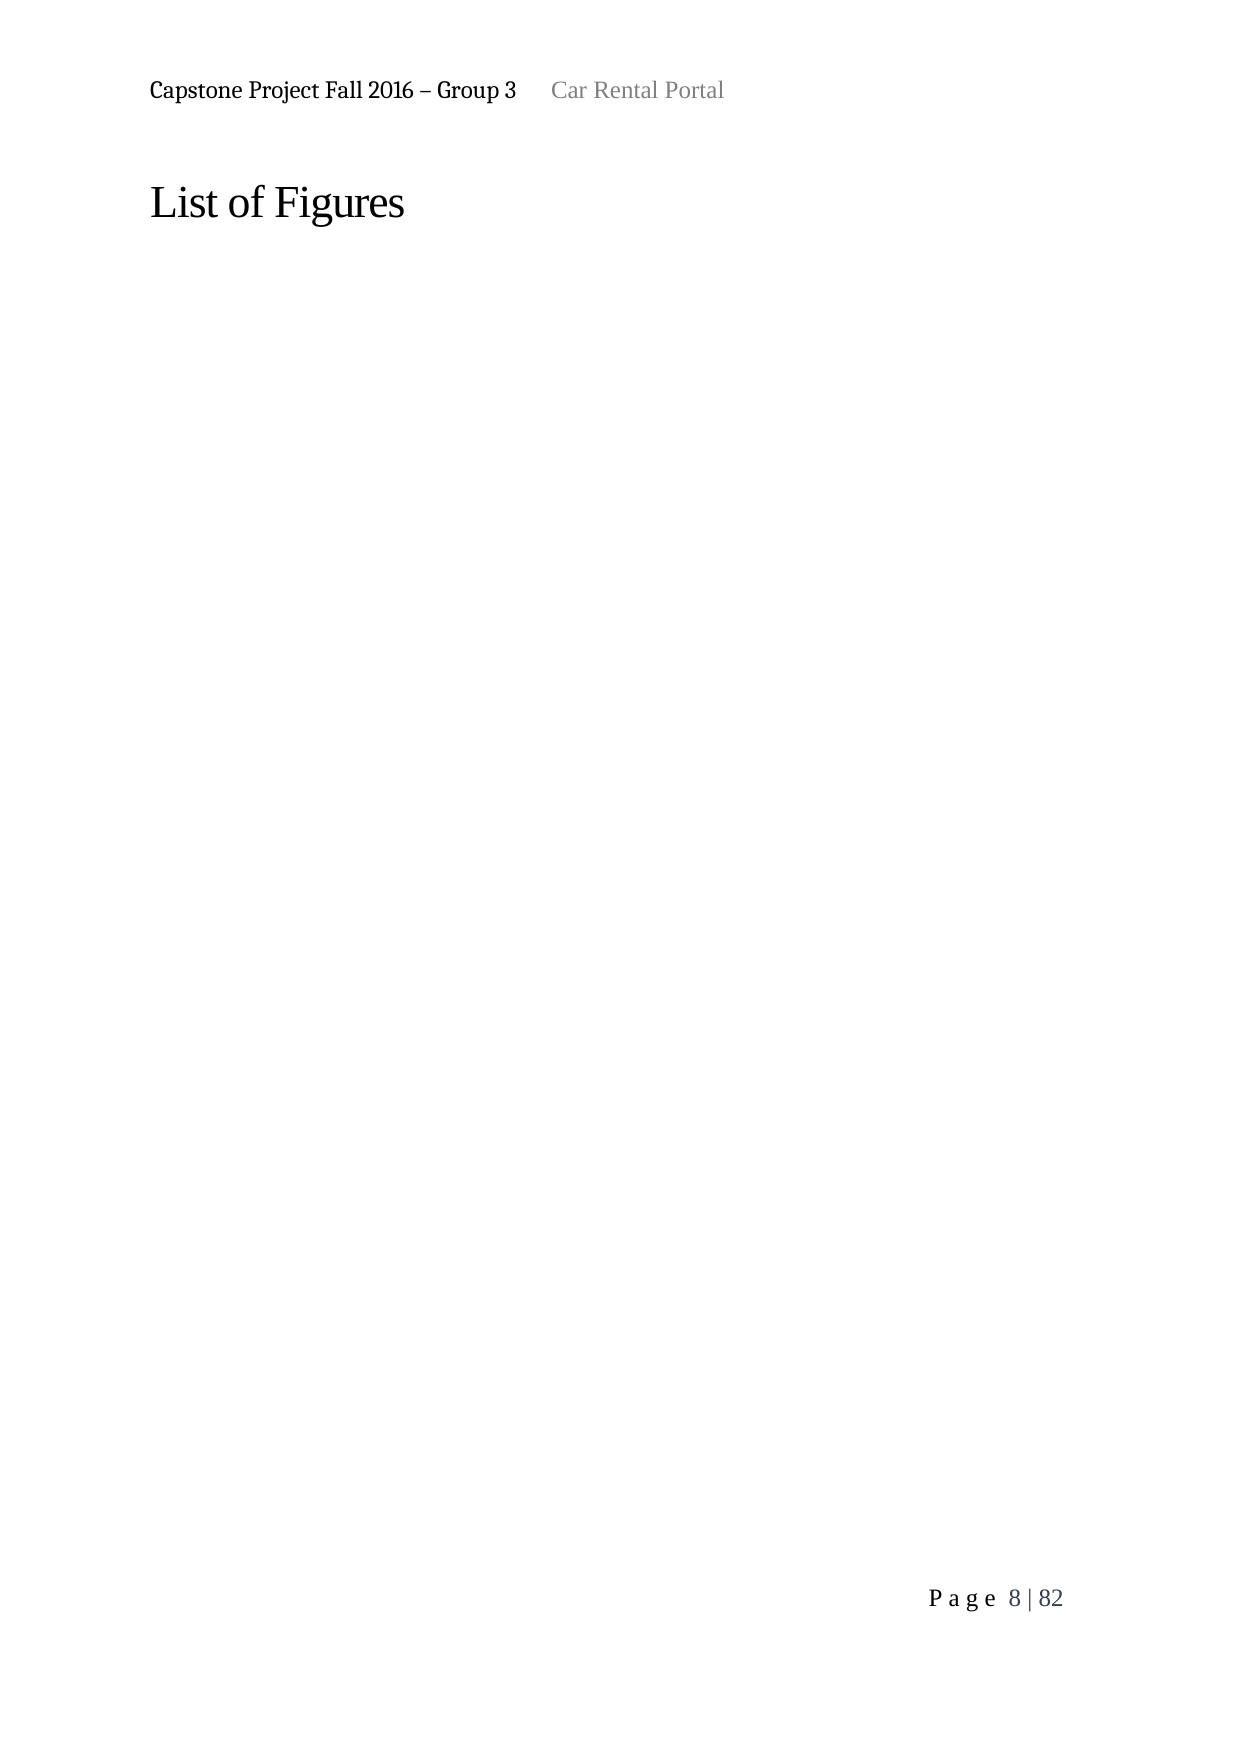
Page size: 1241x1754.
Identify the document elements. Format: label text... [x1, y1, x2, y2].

title List of Figures [150, 175, 1090, 228]
